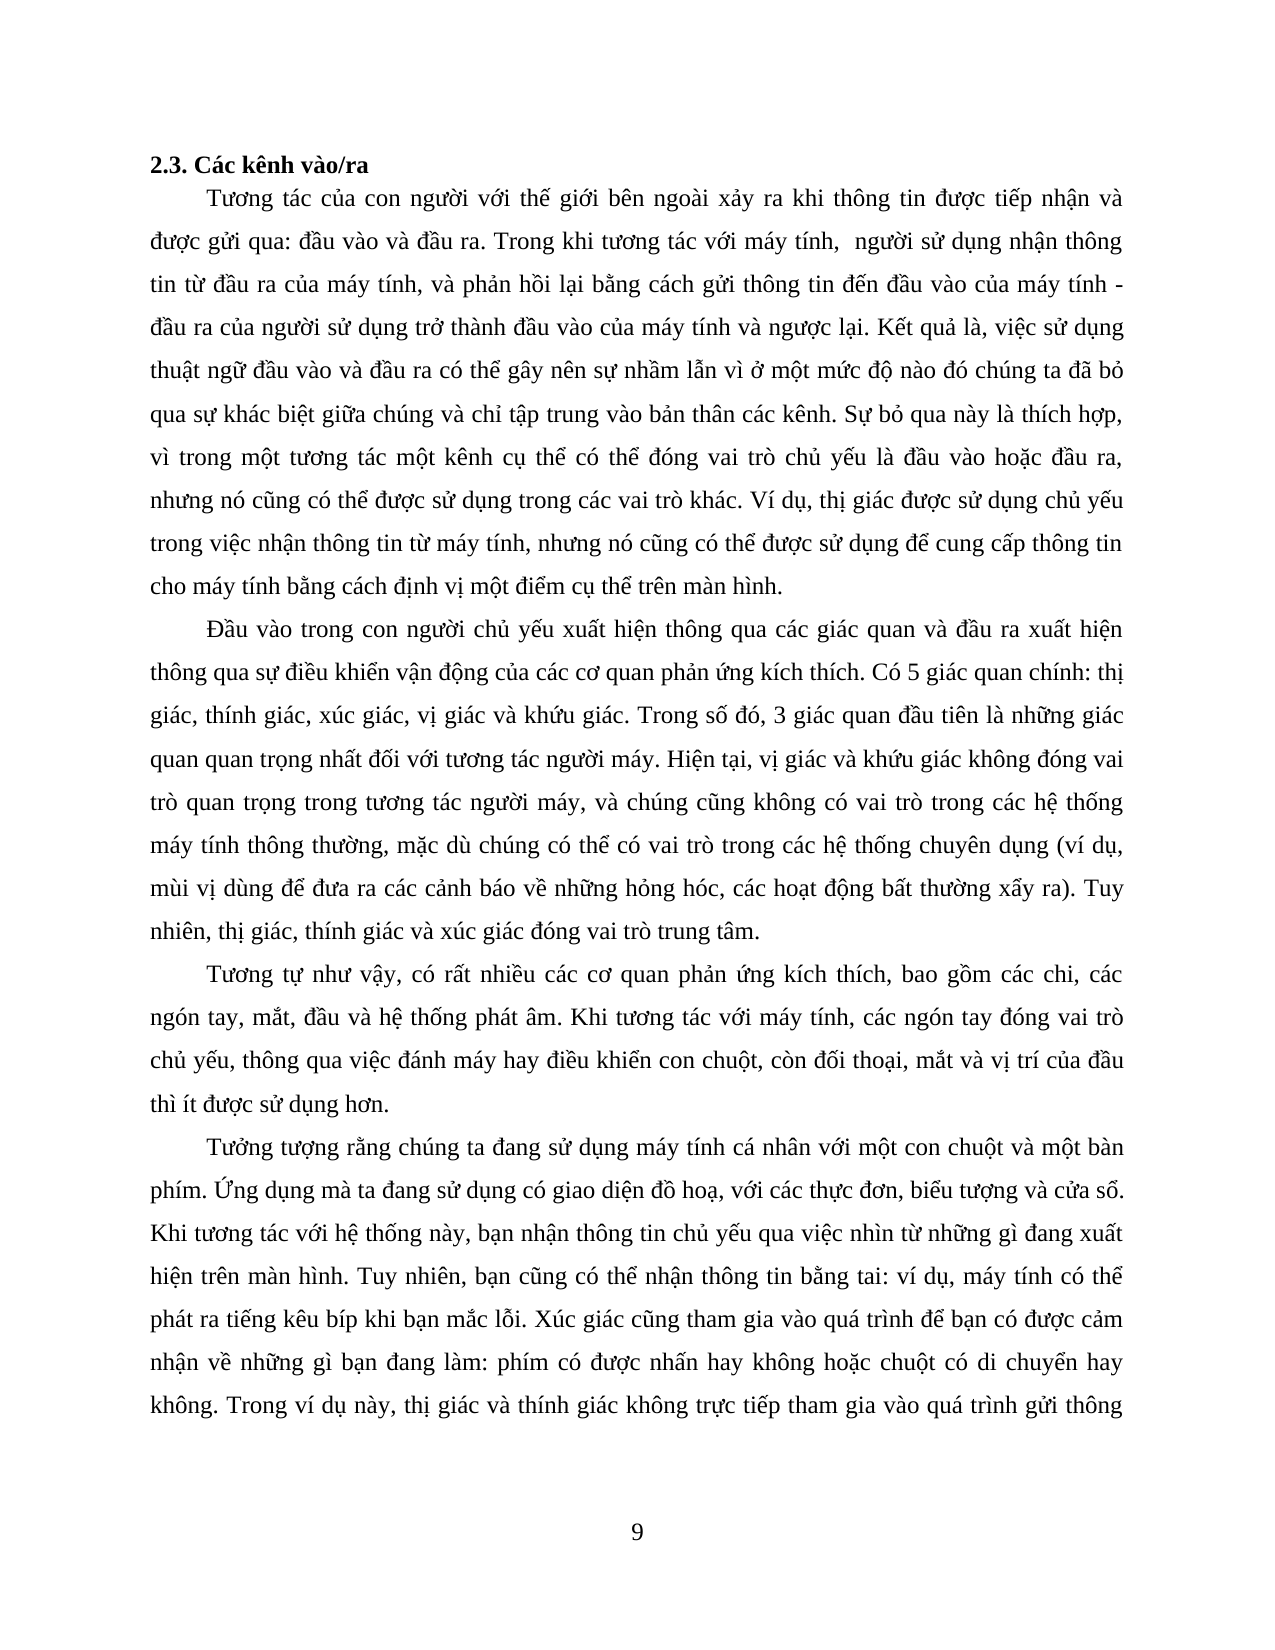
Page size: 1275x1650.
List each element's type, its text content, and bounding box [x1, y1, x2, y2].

text Đầu vào trong con người chủ yếu xuất hiện thông qua các giác quan và đầu ra xuất hiện thông qua sự điều khiển vận động của các cơ quan phản ứng kích thích. Có 5 giác quan chính: thị giác, thính giác, xúc giác, vị giác và khứu giác. Trong số đó, 3 giác quan đầu tiên là những giác quan quan trọng nhất đối với tương tác người máy. Hiện tại, vị giác và khứu giác không đóng vai trò quan trọng trong tương tác người máy, và chúng cũng không có vai trò trong các hệ thống máy tính thông thường, mặc dù chúng có thể có vai trò trong các hệ thống chuyên dụng (ví dụ, mùi vị dùng để đưa ra các cảnh báo về những hỏng hóc, các hoạt động bất thường xẩy ra). Tuy nhiên, thị giác, thính giác và xúc giác đóng vai trò trung tâm. [150, 614, 1125, 945]
text Tương tự như vậy, có rất nhiều các cơ quan phản ứng kích thích, bao gồm các chi, các ngón tay, mắt, đầu và hệ thống phát âm. Khi tương tác với máy tính, các ngón tay đóng vai trò chủ yếu, thông qua việc đánh máy hay điều khiển con chuột, còn đối thoại, mắt và vị trí của đầu thì ít được sử dụng hơn. [150, 959, 1125, 1117]
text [150, 1132, 1125, 1419]
text Tương tác của con người với thế giới bên ngoài xảy ra khi thông tin được tiếp nhận và được gửi qua: đầu vào và đầu ra. Trong khi tương tác với máy tính, người sử dụng nhận thông tin từ đầu ra của máy tính, và phản hồi lại bằng cách gửi thông tin đến đầu vào của máy tính - đầu ra của người sử dụng trở thành đầu vào của máy tính và ngược lại. Kết quả là, việc sử dụng thuật ngữ đầu vào và đầu ra có thể gây nên sự nhầm lẫn vì ở một mức độ nào đó chúng ta đã bỏ qua sự khác biệt giữa chúng và chỉ tập trung vào bản thân các kênh. Sự bỏ qua này là thích hợp, vì trong một tương tác một kênh cụ thể có thể đóng vai trò chủ yếu là đầu vào hoặc đầu ra, nhưng nó cũng có thể được sử dụng trong các vai trò khác. Ví dụ, thị giác được sử dụng chủ yếu trong việc nhận thông tin từ máy tính, nhưng nó cũng có thể được sử dụng để cung cấp thông tin cho máy tính bằng cách định vị một điểm cụ thể trên màn hình. [150, 183, 1125, 600]
subtitle 2.3. Các kênh vào/ra [150, 150, 1125, 179]
